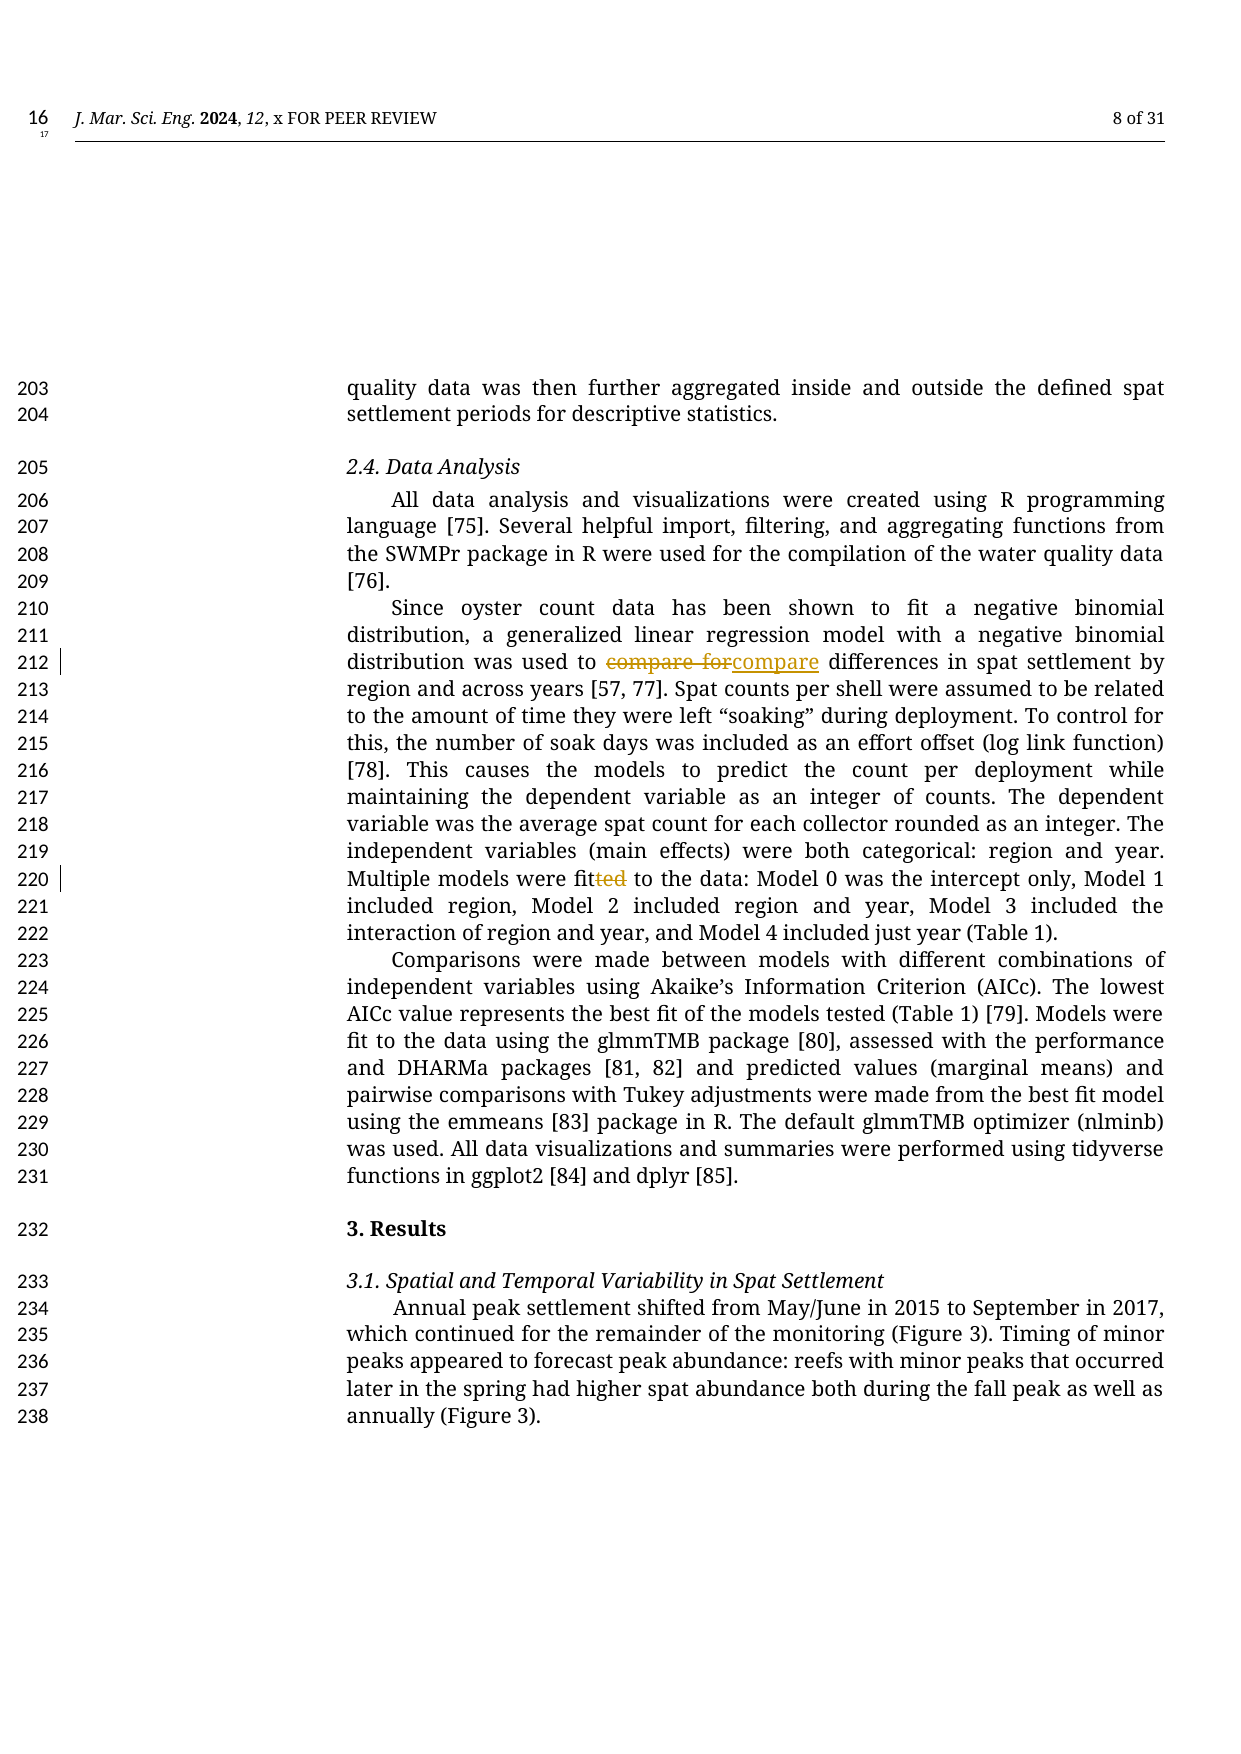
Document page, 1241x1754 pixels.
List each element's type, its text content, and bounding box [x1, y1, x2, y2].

subtitle 3.1. Spatial and Temporal Variability in Spat Settlement [347, 1267, 1165, 1294]
text All data analysis and visualizations were created using R programming language [75]. Several helpful import, filtering, and aggregating functions from the SWMPr package in R were used for the compilation of the water quality data [76]. [347, 486, 1165, 594]
subtitle 2.4. Data Analysis [347, 453, 1165, 480]
text Annual peak settlement shifted from May/June in 2015 to September in 2017, which continued for the remainder of the monitoring (Figure 3). Timing of minor peaks appeared to forecast peak abundance: reefs with minor peaks that occurred later in the spring had higher spat abundance both during the fall peak as well as annually (Figure 3). [346, 1294, 1165, 1429]
text Since oyster count data has been shown to fit a negative binomial distribution, a generalized linear regression model with a negative binomial distribution was used to differences in spat settlement by region and across years [57, 77]. Spat counts per shell were assumed to be related to the amount of time they were left “soaking” during deployment. To control for this, the number of soak days was included as an effort offset (log link function) [78]. This causes the models to predict the count per deployment while maintaining the dependent variable as an integer of counts. The dependent variable was the average spat count for each collector rounded as an integer. The independent variables (main effects) were both categorical: region and year. Multiple models were fit to the data: Model 0 was the intercept only, Model 1 included region, Model 2 included region and year, Model 3 included the interaction of region and year, and Model 4 included just year (Table 1). [347, 594, 1165, 946]
text Comparisons were made between models with different combinations of independent variables using Akaike’s Information Criterion (AICc). The lowest AICc value represents the best fit of the models tested (Table 1) [79]. Models were fit to the data using the glmmTMB package [80], assessed with the performance and DHARMa packages [81, 82] and predicted values (marginal means) and pairwise comparisons with Tukey adjustments were made from the best fit model using the emmeans [83] package in R. The default glmmTMB optimizer (nlminb) was used. All data visualizations and summaries were performed using tidyverse functions in ggplot2 [84] and dplyr [85]. [347, 946, 1165, 1190]
subtitle 3. Results [347, 1215, 1165, 1242]
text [347, 374, 1165, 428]
